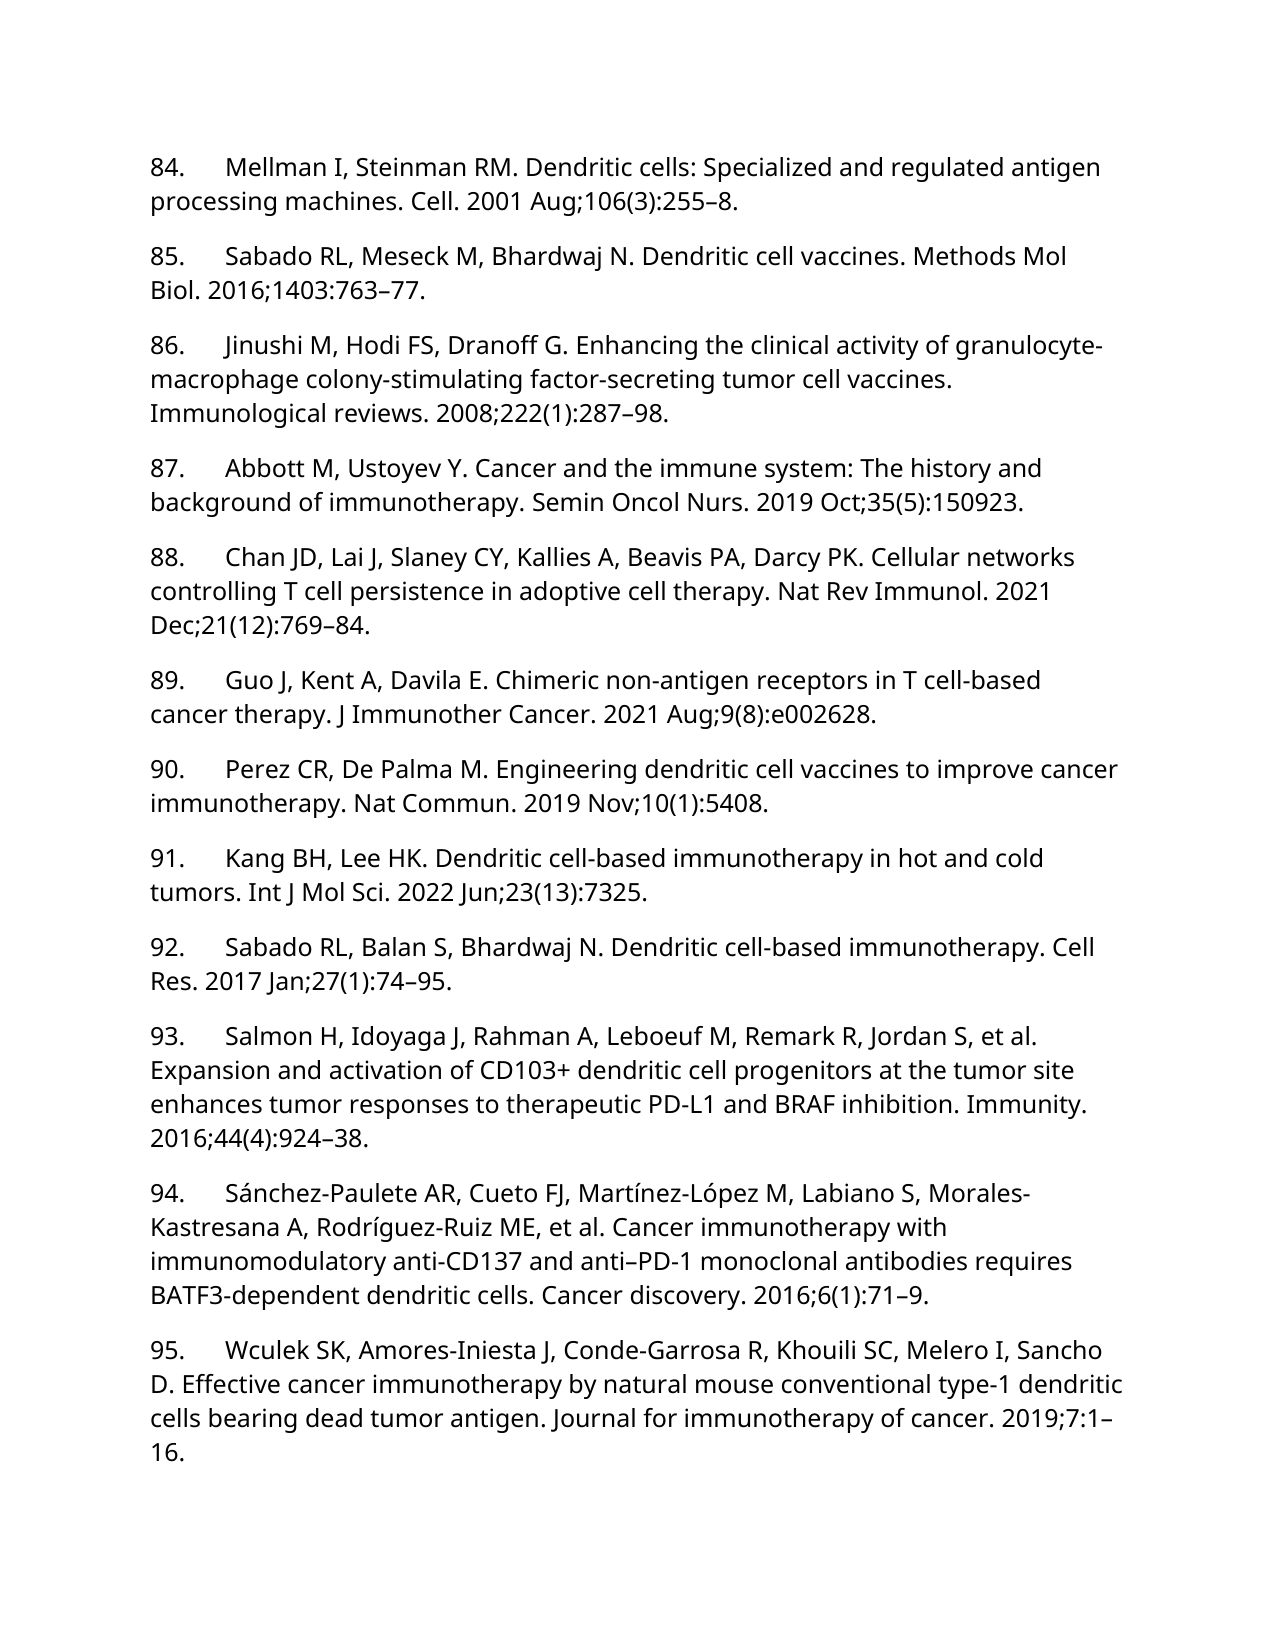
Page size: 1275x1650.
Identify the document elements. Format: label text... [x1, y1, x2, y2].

text 85. Sabado RL, Meseck M, Bhardwaj N. Dendritic cell vaccines. Methods Mol Biol. 2016;1403:763–77. [150, 239, 1125, 307]
text 84. Mellman I, Steinman RM. Dendritic cells: Specialized and regulated antigen processing machines. Cell. 2001 Aug;106(3):255–8. [150, 150, 1125, 218]
text 95. Wculek SK, Amores-Iniesta J, Conde-Garrosa R, Khouili SC, Melero I, Sancho D. Effective cancer immunotherapy by natural mouse conventional type-1 dendritic cells bearing dead tumor antigen. Journal for immunotherapy of cancer. 2019;7:1–16. [150, 1333, 1125, 1469]
text 86. Jinushi M, Hodi FS, Dranoff G. Enhancing the clinical activity of granulocyte-macrophage colony-stimulating factor-secreting tumor cell vaccines. Immunological reviews. 2008;222(1):287–98. [150, 328, 1125, 430]
text 91. Kang BH, Lee HK. Dendritic cell-based immunotherapy in hot and cold tumors. Int J Mol Sci. 2022 Jun;23(13):7325. [150, 841, 1125, 909]
text 92. Sabado RL, Balan S, Bhardwaj N. Dendritic cell-based immunotherapy. Cell Res. 2017 Jan;27(1):74–95. [150, 930, 1125, 998]
text 93. Salmon H, Idoyaga J, Rahman A, Leboeuf M, Remark R, Jordan S, et al. Expansion and activation of CD103+ dendritic cell progenitors at the tumor site enhances tumor responses to therapeutic PD-L1 and BRAF inhibition. Immunity. 2016;44(4):924–38. [150, 1019, 1125, 1155]
text 88. Chan JD, Lai J, Slaney CY, Kallies A, Beavis PA, Darcy PK. Cellular networks controlling T cell persistence in adoptive cell therapy. Nat Rev Immunol. 2021 Dec;21(12):769–84. [150, 540, 1125, 642]
text 89. Guo J, Kent A, Davila E. Chimeric non-antigen receptors in T cell-based cancer therapy. J Immunother Cancer. 2021 Aug;9(8):e002628. [150, 663, 1125, 731]
text 87. Abbott M, Ustoyev Y. Cancer and the immune system: The history and background of immunotherapy. Semin Oncol Nurs. 2019 Oct;35(5):150923. [150, 451, 1125, 519]
text 94. Sánchez-Paulete AR, Cueto FJ, Martı́nez-López M, Labiano S, Morales-Kastresana A, Rodrı́guez-Ruiz ME, et al. Cancer immunotherapy with immunomodulatory anti-CD137 and anti–PD-1 monoclonal antibodies requires BATF3-dependent dendritic cells. Cancer discovery. 2016;6(1):71–9. [150, 1176, 1125, 1312]
text 90. Perez CR, De Palma M. Engineering dendritic cell vaccines to improve cancer immunotherapy. Nat Commun. 2019 Nov;10(1):5408. [150, 752, 1125, 820]
